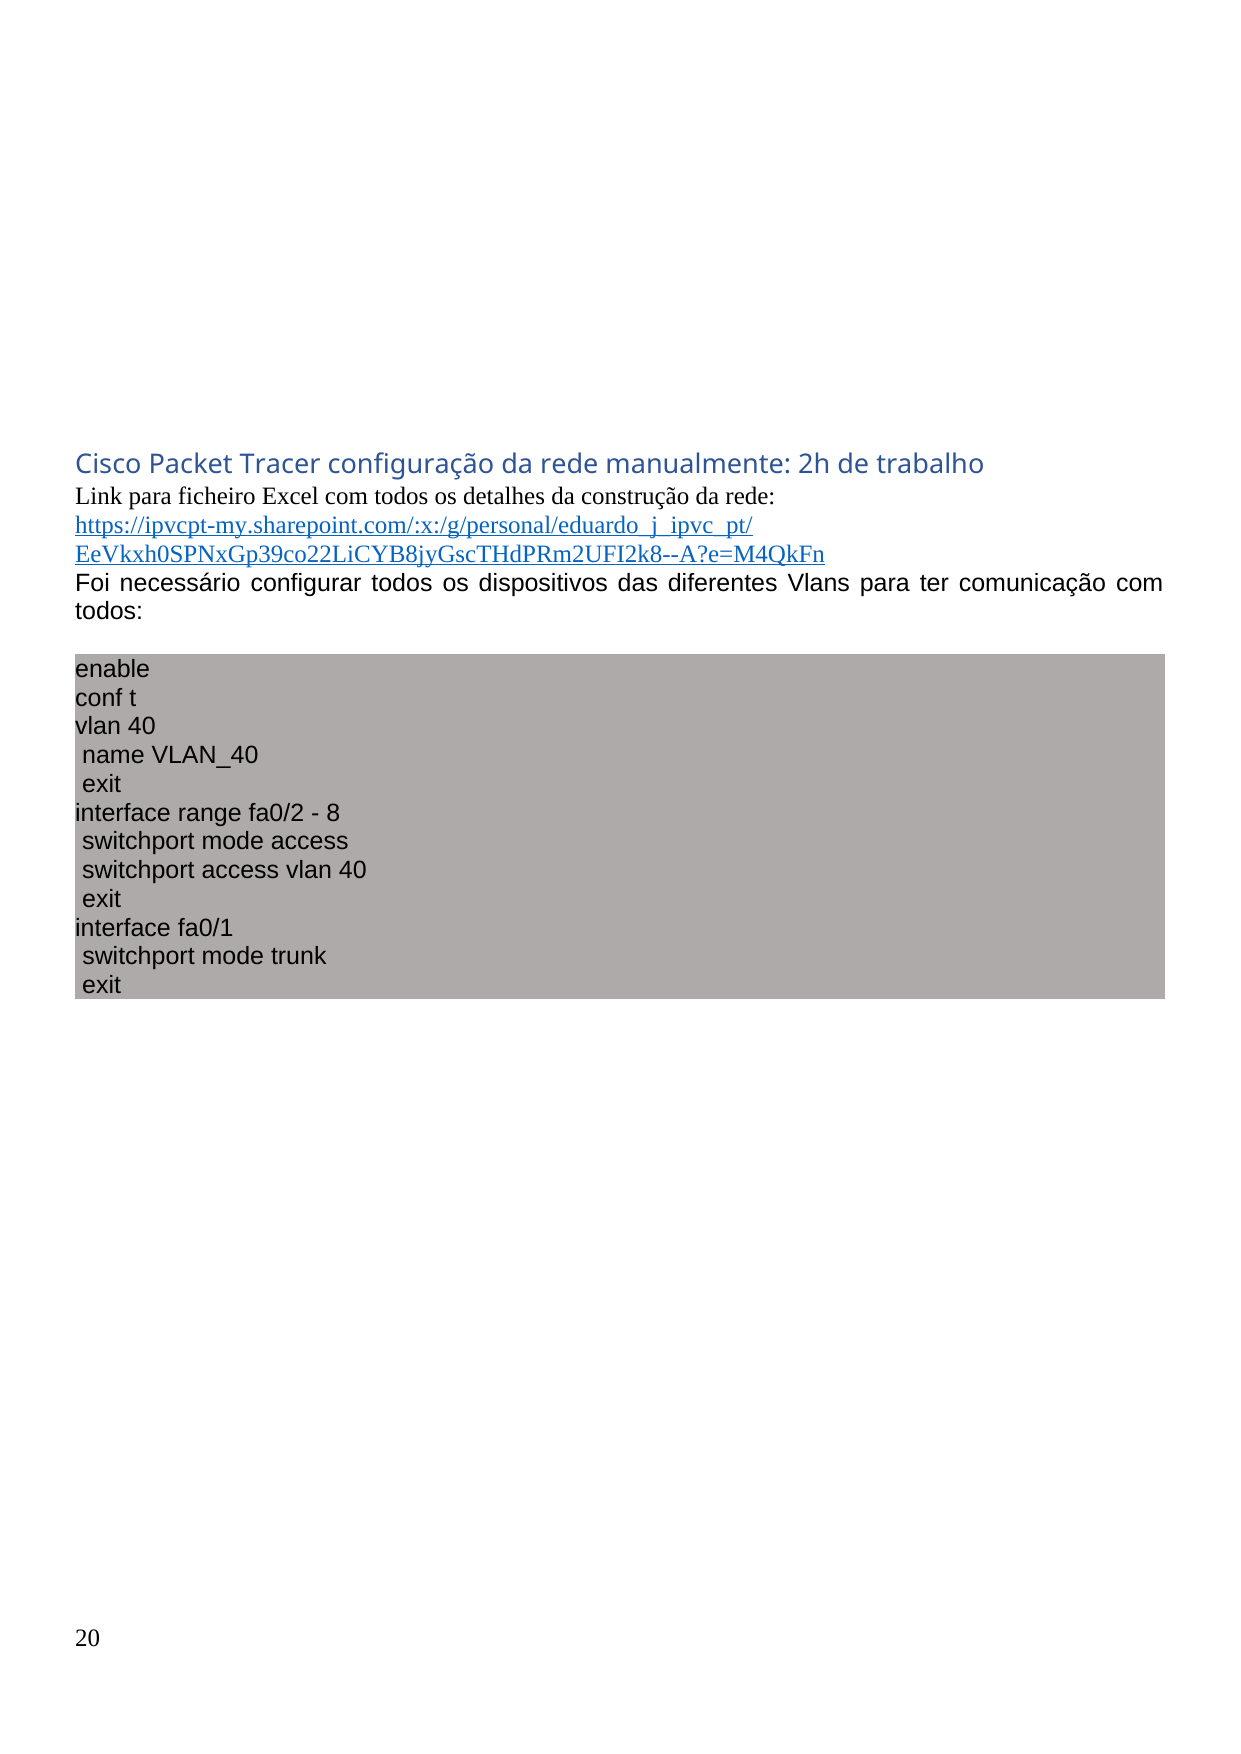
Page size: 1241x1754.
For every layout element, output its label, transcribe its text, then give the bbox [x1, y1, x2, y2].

text switchport mode access [75, 826, 1165, 855]
text exit [75, 769, 1165, 797]
text Foi necessário configurar todos os dispositivos das diferentes Vlans para ter comunicação com todos: [75, 567, 1165, 625]
text interface range fa0/2 - 8 [75, 797, 1165, 826]
text interface fa0/1 [75, 912, 1165, 941]
text conf t [75, 682, 1165, 711]
text exit [75, 884, 1165, 912]
text name VLAN_40 [75, 740, 1165, 769]
text vlan 40 [75, 711, 1165, 740]
text enable [75, 654, 1165, 682]
text switchport mode trunk [75, 941, 1165, 970]
text exit [75, 970, 1165, 999]
text https://ipvcpt-my.sharepoint.com/:x:/g/personal/eduardo_j_ipvc_pt/EeVkxh0SPNxGp39co22LiCYB8jyGscTHdPRm2UFI2k8--A?e=M4QkFn [75, 510, 1165, 567]
subtitle Cisco Packet Tracer configuração da rede manualmente: 2h de trabalho [75, 444, 1165, 481]
text switchport access vlan 40 [75, 855, 1165, 884]
text Link para ficheiro Excel com todos os detalhes da construção da rede: [75, 481, 1165, 510]
